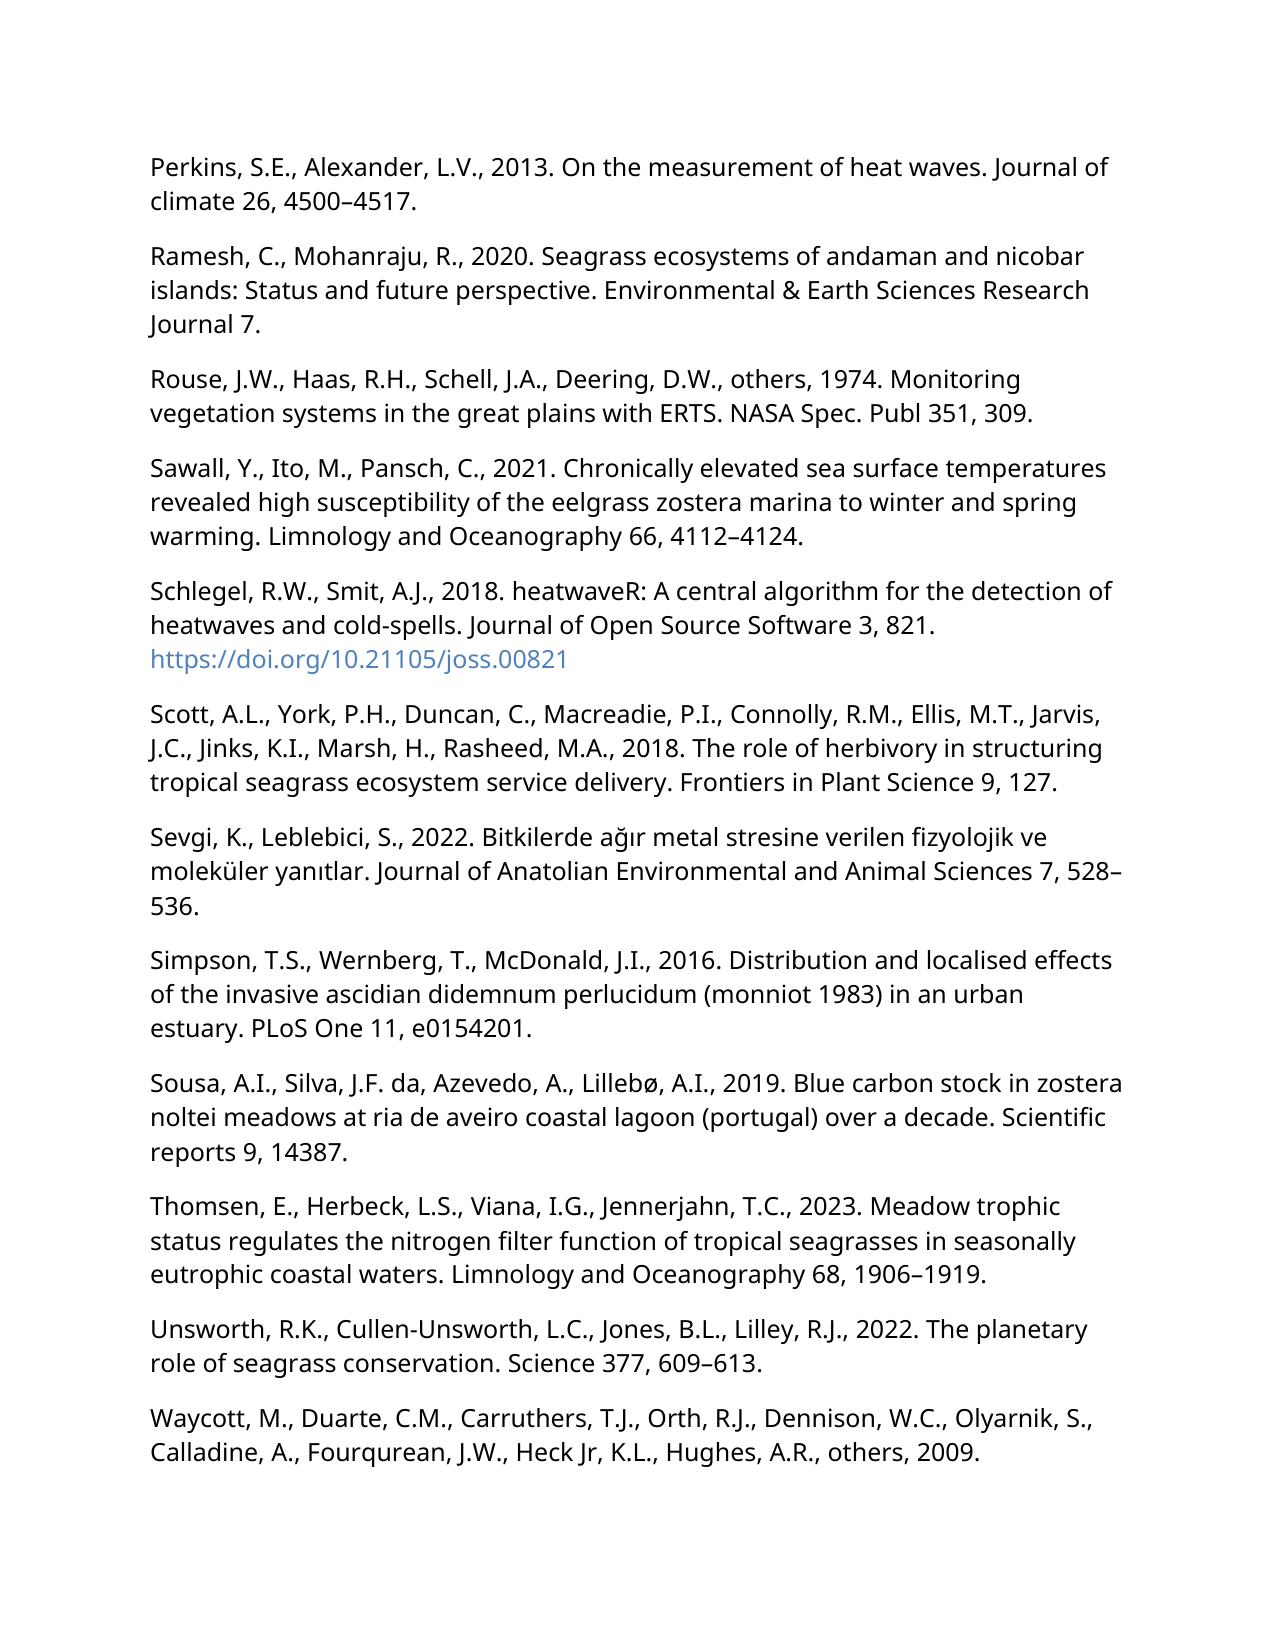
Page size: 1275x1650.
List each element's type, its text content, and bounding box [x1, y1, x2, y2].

text Schlegel, R.W., Smit, A.J., 2018. heatwaveR: A central algorithm for the detection of heatwaves and cold-spells. Journal of Open Source Software 3, 821. https://doi.org/10.21105/joss.00821 [150, 574, 1125, 676]
text Sevgi, K., Leblebici, S., 2022. Bitkilerde ağır metal stresine verilen fizyolojik ve moleküler yanıtlar. Journal of Anatolian Environmental and Animal Sciences 7, 528–536. [150, 820, 1125, 922]
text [150, 1401, 1125, 1469]
text Rouse, J.W., Haas, R.H., Schell, J.A., Deering, D.W., others, 1974. Monitoring vegetation systems in the great plains with ERTS. NASA Spec. Publ 351, 309. [150, 362, 1125, 430]
text Thomsen, E., Herbeck, L.S., Viana, I.G., Jennerjahn, T.C., 2023. Meadow trophic status regulates the nitrogen filter function of tropical seagrasses in seasonally eutrophic coastal waters. Limnology and Oceanography 68, 1906–1919. [150, 1189, 1125, 1291]
text Unsworth, R.K., Cullen-Unsworth, L.C., Jones, B.L., Lilley, R.J., 2022. The planetary role of seagrass conservation. Science 377, 609–613. [150, 1312, 1125, 1380]
text Sousa, A.I., Silva, J.F. da, Azevedo, A., Lillebø, A.I., 2019. Blue carbon stock in zostera noltei meadows at ria de aveiro coastal lagoon (portugal) over a decade. Scientific reports 9, 14387. [150, 1066, 1125, 1168]
text Simpson, T.S., Wernberg, T., McDonald, J.I., 2016. Distribution and localised effects of the invasive ascidian didemnum perlucidum (monniot 1983) in an urban estuary. PLoS One 11, e0154201. [150, 943, 1125, 1045]
text Scott, A.L., York, P.H., Duncan, C., Macreadie, P.I., Connolly, R.M., Ellis, M.T., Jarvis, J.C., Jinks, K.I., Marsh, H., Rasheed, M.A., 2018. The role of herbivory in structuring tropical seagrass ecosystem service delivery. Frontiers in Plant Science 9, 127. [150, 697, 1125, 799]
text Perkins, S.E., Alexander, L.V., 2013. On the measurement of heat waves. Journal of climate 26, 4500–4517. [150, 150, 1125, 218]
text Ramesh, C., Mohanraju, R., 2020. Seagrass ecosystems of andaman and nicobar islands: Status and future perspective. Environmental & Earth Sciences Research Journal 7. [150, 239, 1125, 341]
text Sawall, Y., Ito, M., Pansch, C., 2021. Chronically elevated sea surface temperatures revealed high susceptibility of the eelgrass zostera marina to winter and spring warming. Limnology and Oceanography 66, 4112–4124. [150, 451, 1125, 553]
